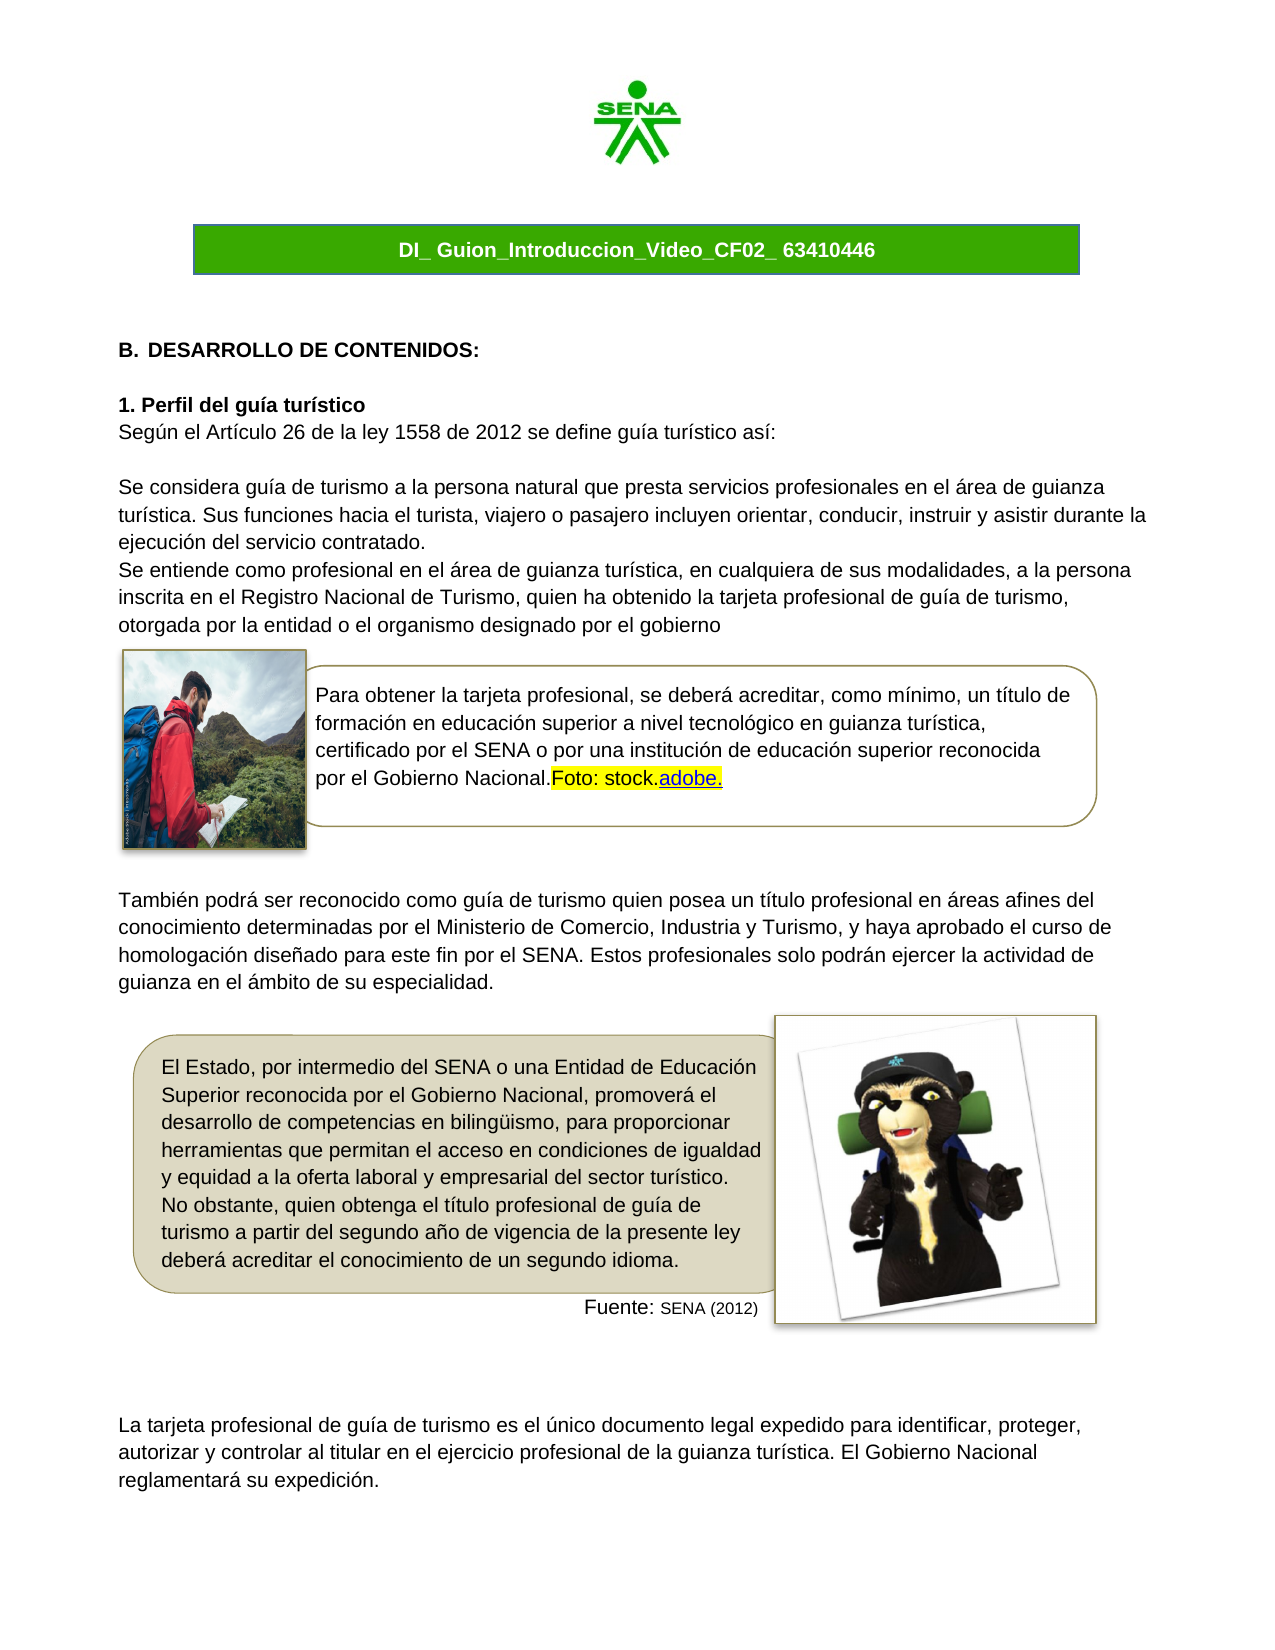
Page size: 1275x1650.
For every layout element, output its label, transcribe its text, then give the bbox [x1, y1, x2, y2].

text También podrá ser reconocido como guía de turismo quien posea un título profesional en áreas afines del conocimiento determinadas por el Ministerio de Comercio, Industria y Turismo, y haya aprobado el curso de homologación diseñado para este fin por el SENA. Estos profesionales solo podrán ejercer la actividad de guianza en el ámbito de su especialidad. [118, 888, 1157, 994]
picture [776, 1016, 1095, 1323]
text Según el Artículo 26 de la ley 1558 de 2012 se define guía turístico así: [118, 420, 1157, 444]
picture [124, 651, 305, 848]
text Se entiende como profesional en el área de guianza turística, en cualquiera de sus modalidades, a la persona inscrita en el Registro Nacional de Turismo, quien ha obtenido la tarjeta profesional de guía de turismo, otorgada por la entidad o el organismo designado por el gobierno [118, 558, 1157, 637]
text 1. Perfil del guía turístico [118, 393, 1157, 417]
picture [588, 75, 687, 172]
list DESARROLLO DE CONTENIDOS: [118, 338, 1157, 362]
text La tarjeta profesional de guía de turismo es el único documento legal expedido para identificar, proteger, autorizar y controlar al titular en el ejercicio profesional de la guianza turística. El Gobierno Nacional reglamentará su expedición. [118, 1412, 1157, 1491]
text Se considera guía de turismo a la persona natural que presta servicios profesionales en el área de guianza turística. Sus funciones hacia el turista, viajero o pasajero incluyen orientar, conducir, instruir y asistir durante la ejecución del servicio contratado. [118, 475, 1157, 554]
